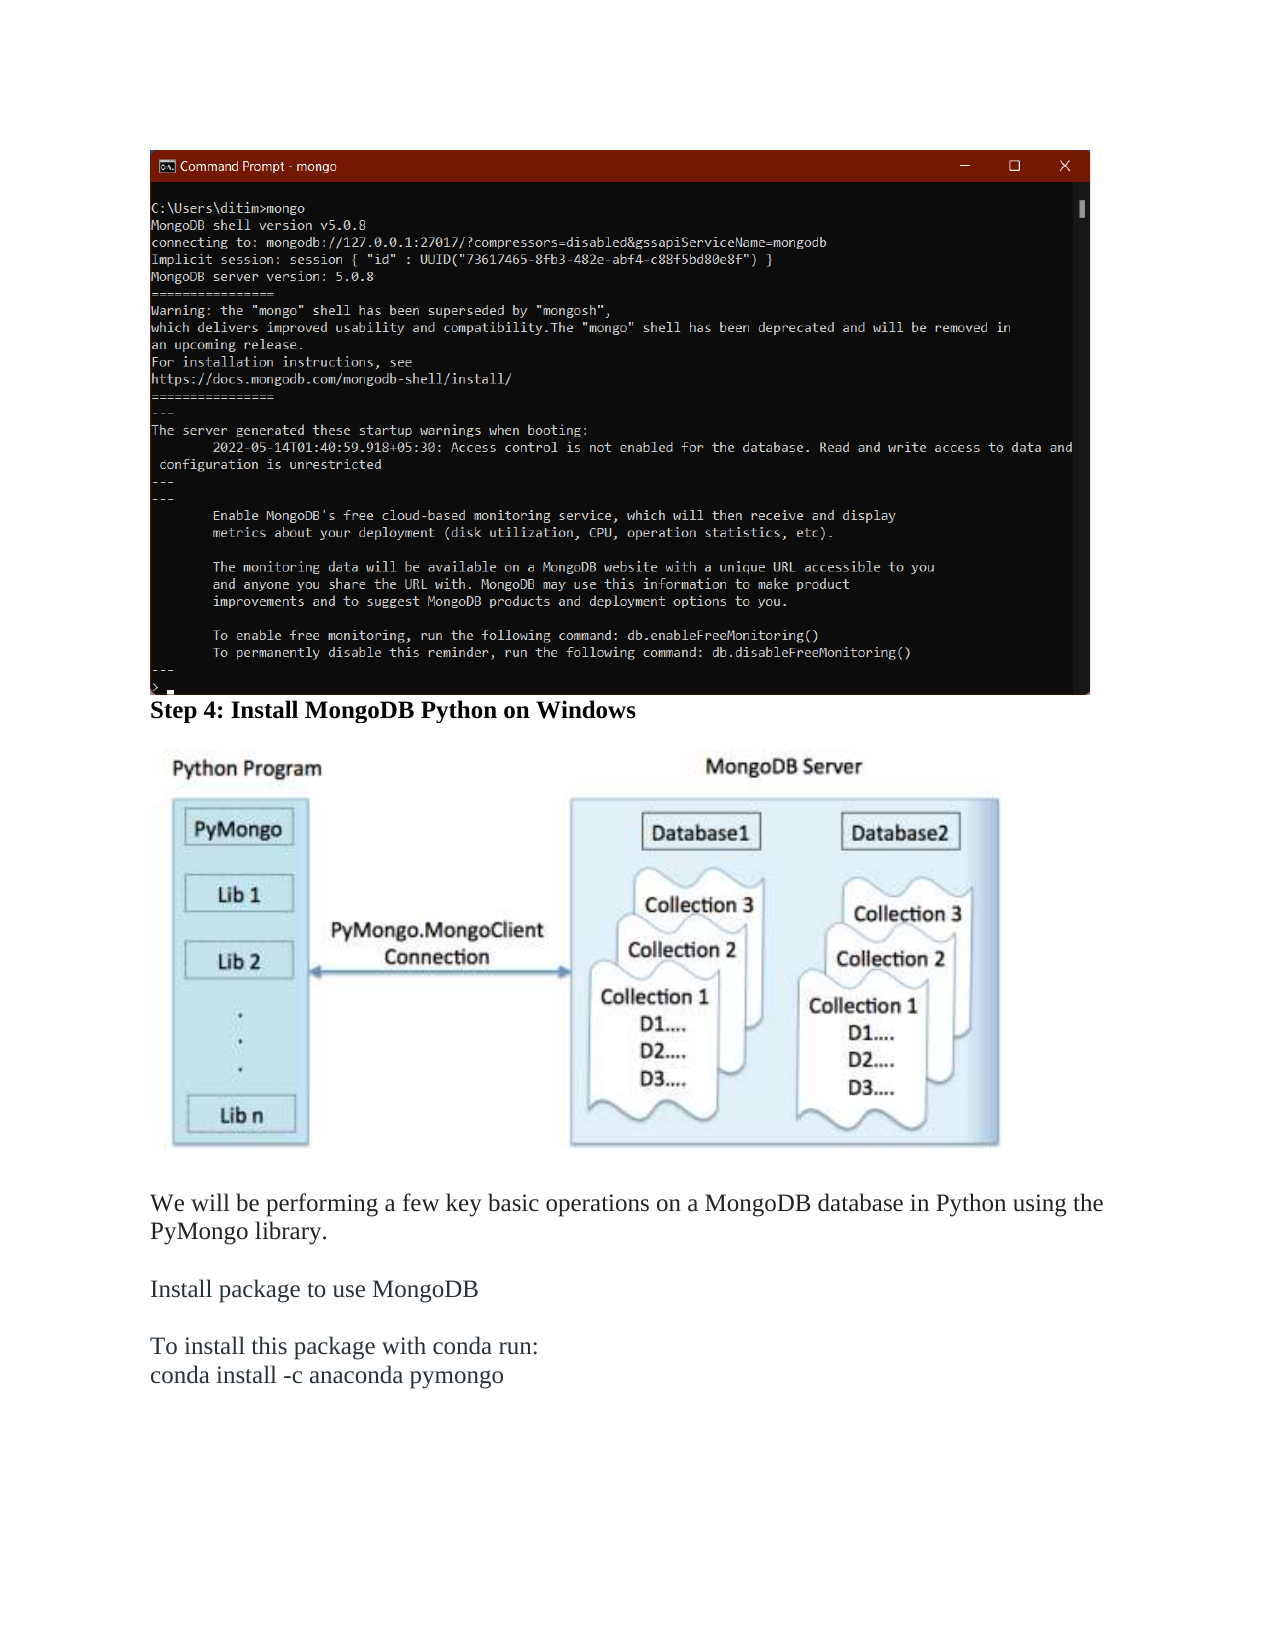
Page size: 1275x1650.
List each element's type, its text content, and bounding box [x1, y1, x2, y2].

text Install package to use MongoDB [150, 1274, 1125, 1303]
picture [150, 150, 1091, 695]
text To install this package with conda run: [150, 1331, 1125, 1360]
text Step 4: Install MongoDB Python on Windows [150, 695, 1125, 723]
text conda install -c anaconda pymongo [150, 1360, 1125, 1389]
text We will be performing a few key basic operations on a MongoDB database in Python using the PyMongo library. [150, 1188, 1125, 1245]
